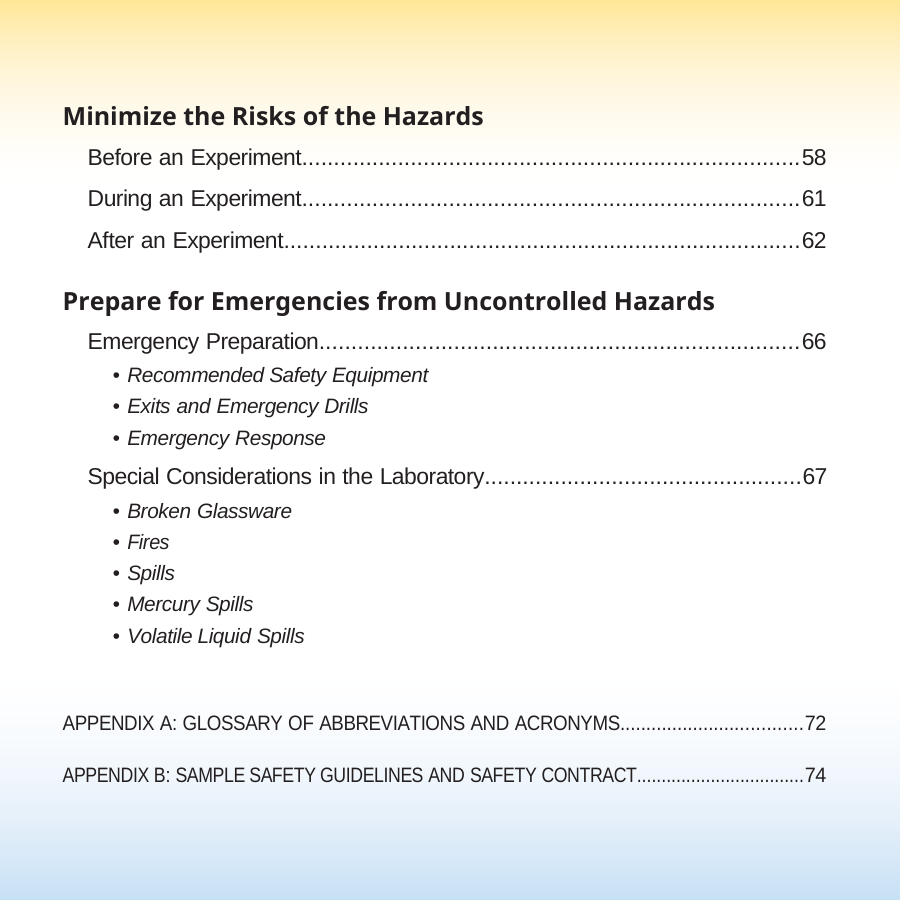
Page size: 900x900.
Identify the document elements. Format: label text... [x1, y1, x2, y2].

list Mercury Spills [112, 592, 900, 616]
list Exits and Emergency Drills [112, 394, 900, 418]
subtitle During an Experiment 61 [87, 185, 900, 212]
list Broken Glassware [112, 498, 900, 522]
text APPENDIX B: SAMPLE SAFETY GUIDELINES AND SAFETY CONTRACT 74 [62, 763, 900, 787]
list Spills [112, 561, 900, 585]
list Volatile Liquid Spills [112, 623, 900, 647]
subtitle Special Considerations in the Laboratory 67 [87, 463, 900, 489]
list Emergency Response [112, 426, 900, 449]
subtitle Before an Experiment 58 [87, 143, 900, 170]
list Fires [112, 530, 900, 554]
picture [0, 0, 900, 900]
subtitle Emergency Preparation 66 [87, 328, 900, 354]
subtitle After an Experiment 62 [87, 227, 900, 253]
list Recommended Safety Equipment [112, 363, 900, 387]
subtitle Prepare for Emergencies from Uncontrolled Hazards [62, 283, 900, 317]
text Minimize the Risks of the Hazards [62, 99, 900, 133]
text APPENDIX A: GLOSSARY OF ABBREVIATIONS AND ACRONYMS 72 [62, 711, 900, 735]
